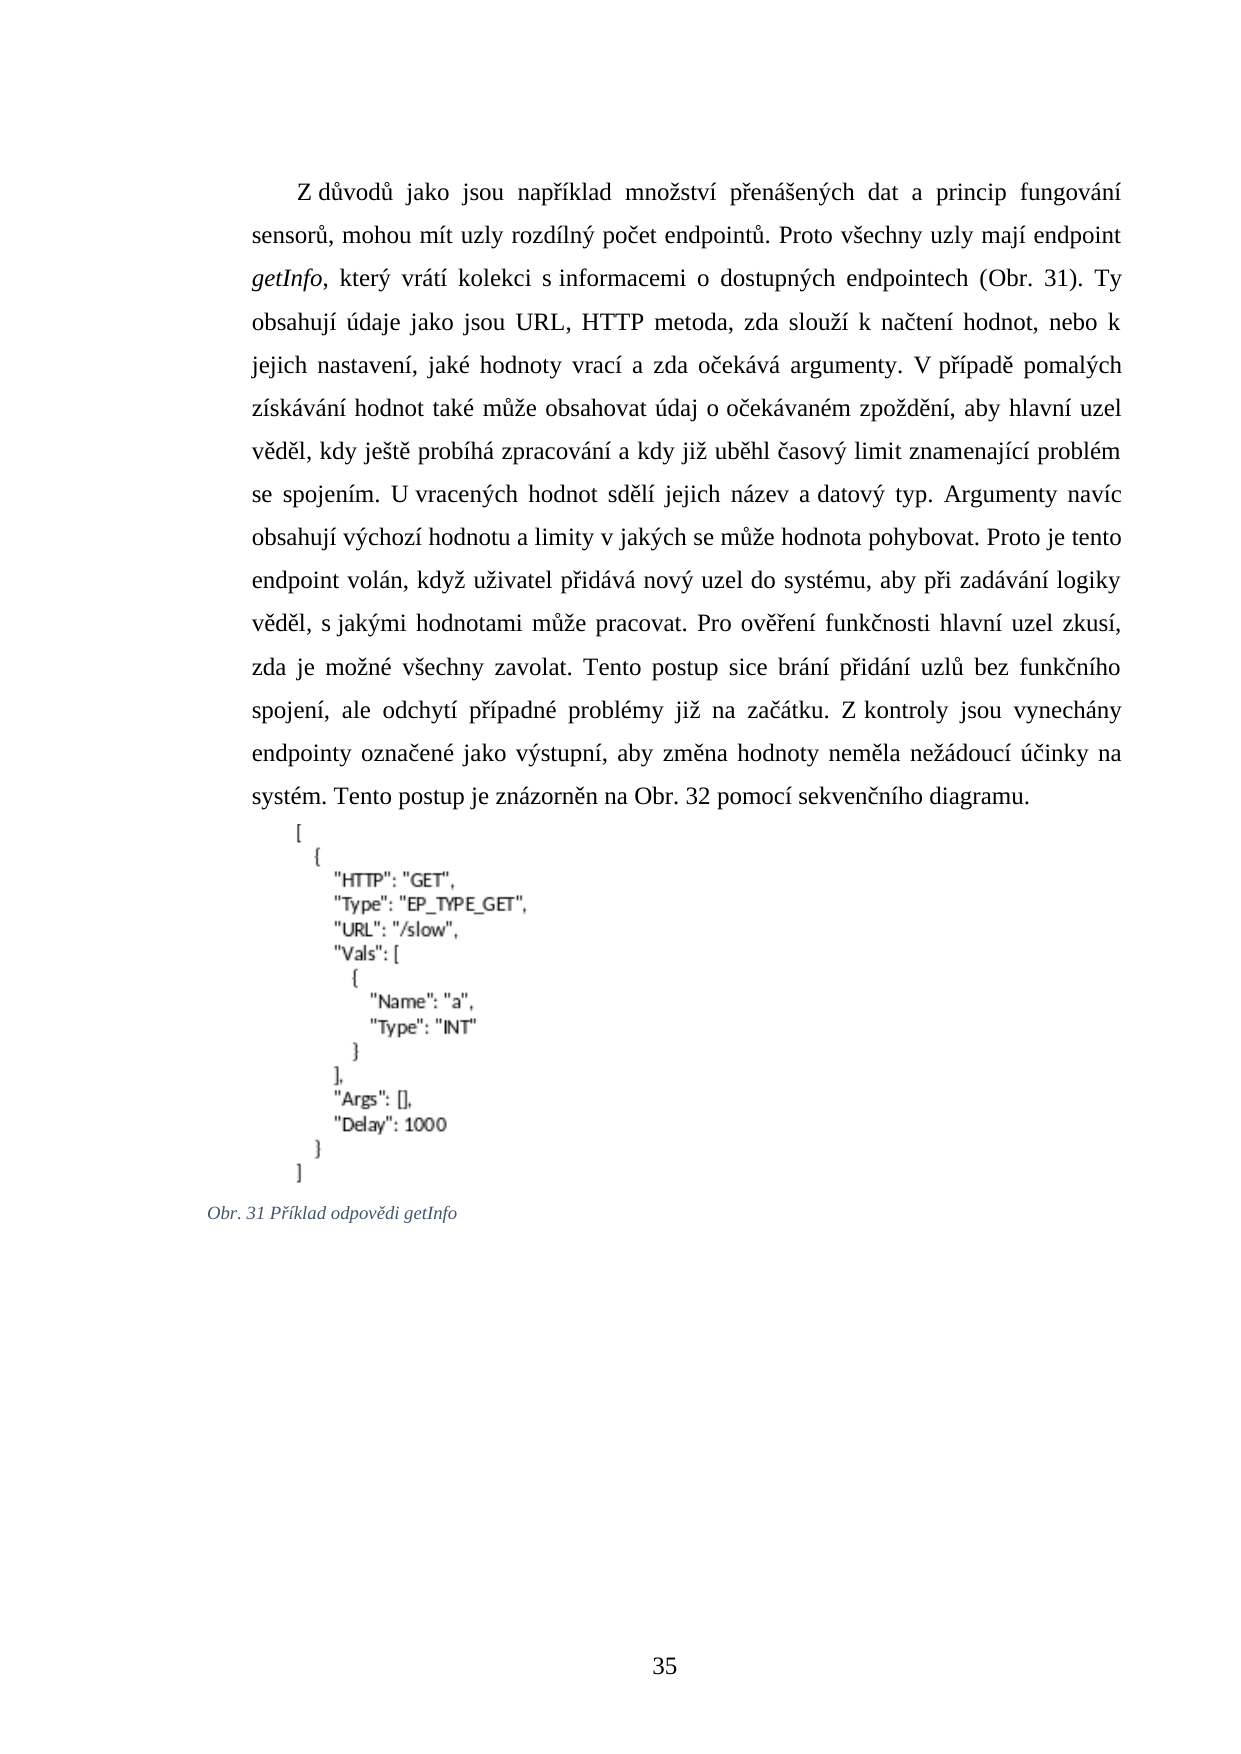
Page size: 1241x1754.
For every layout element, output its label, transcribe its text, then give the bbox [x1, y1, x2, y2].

text Z důvodů jako jsou například množství přenášených dat a princip fungování sensorů, mohou mít uzly rozdílný počet endpointů. Proto všechny uzly mají endpoint getInfo, který vrátí kolekci s informacemi o dostupných endpointech (Obr. 31). Ty obsahují údaje jako jsou URL, HTTP metoda, zda slouží k načtení hodnot, nebo k jejich nastavení, jaké hodnoty vrací a zda očekává argumenty. V případě pomalých získávání hodnot také může obsahovat údaj o očekávaném zpoždění, aby hlavní uzel věděl, kdy ještě probíhá zpracování a kdy již uběhl časový limit znamenající problém se spojením. U vracených hodnot sdělí jejich název a datový typ. Argumenty navíc obsahují výchozí hodnotu a limity v jakých se může hodnota pohybovat. Proto je tento endpoint volán, když uživatel přidává nový uzel do systému, aby při zadávání logiky věděl, s jakými hodnotami může pracovat. Pro ověření funkčnosti hlavní uzel zkusí, zda je možné všechny zavolat. Tento postup sice brání přidání uzlů bez funkčního spojení, ale odchytí případné problémy již na začátku. Z kontroly jsou vynechány endpointy označené jako výstupní, aby změna hodnoty neměla nežádoucí účinky na systém. Tento postup je znázorněn na Obr. 32 pomocí sekvenčního diagramu. [252, 177, 1122, 810]
